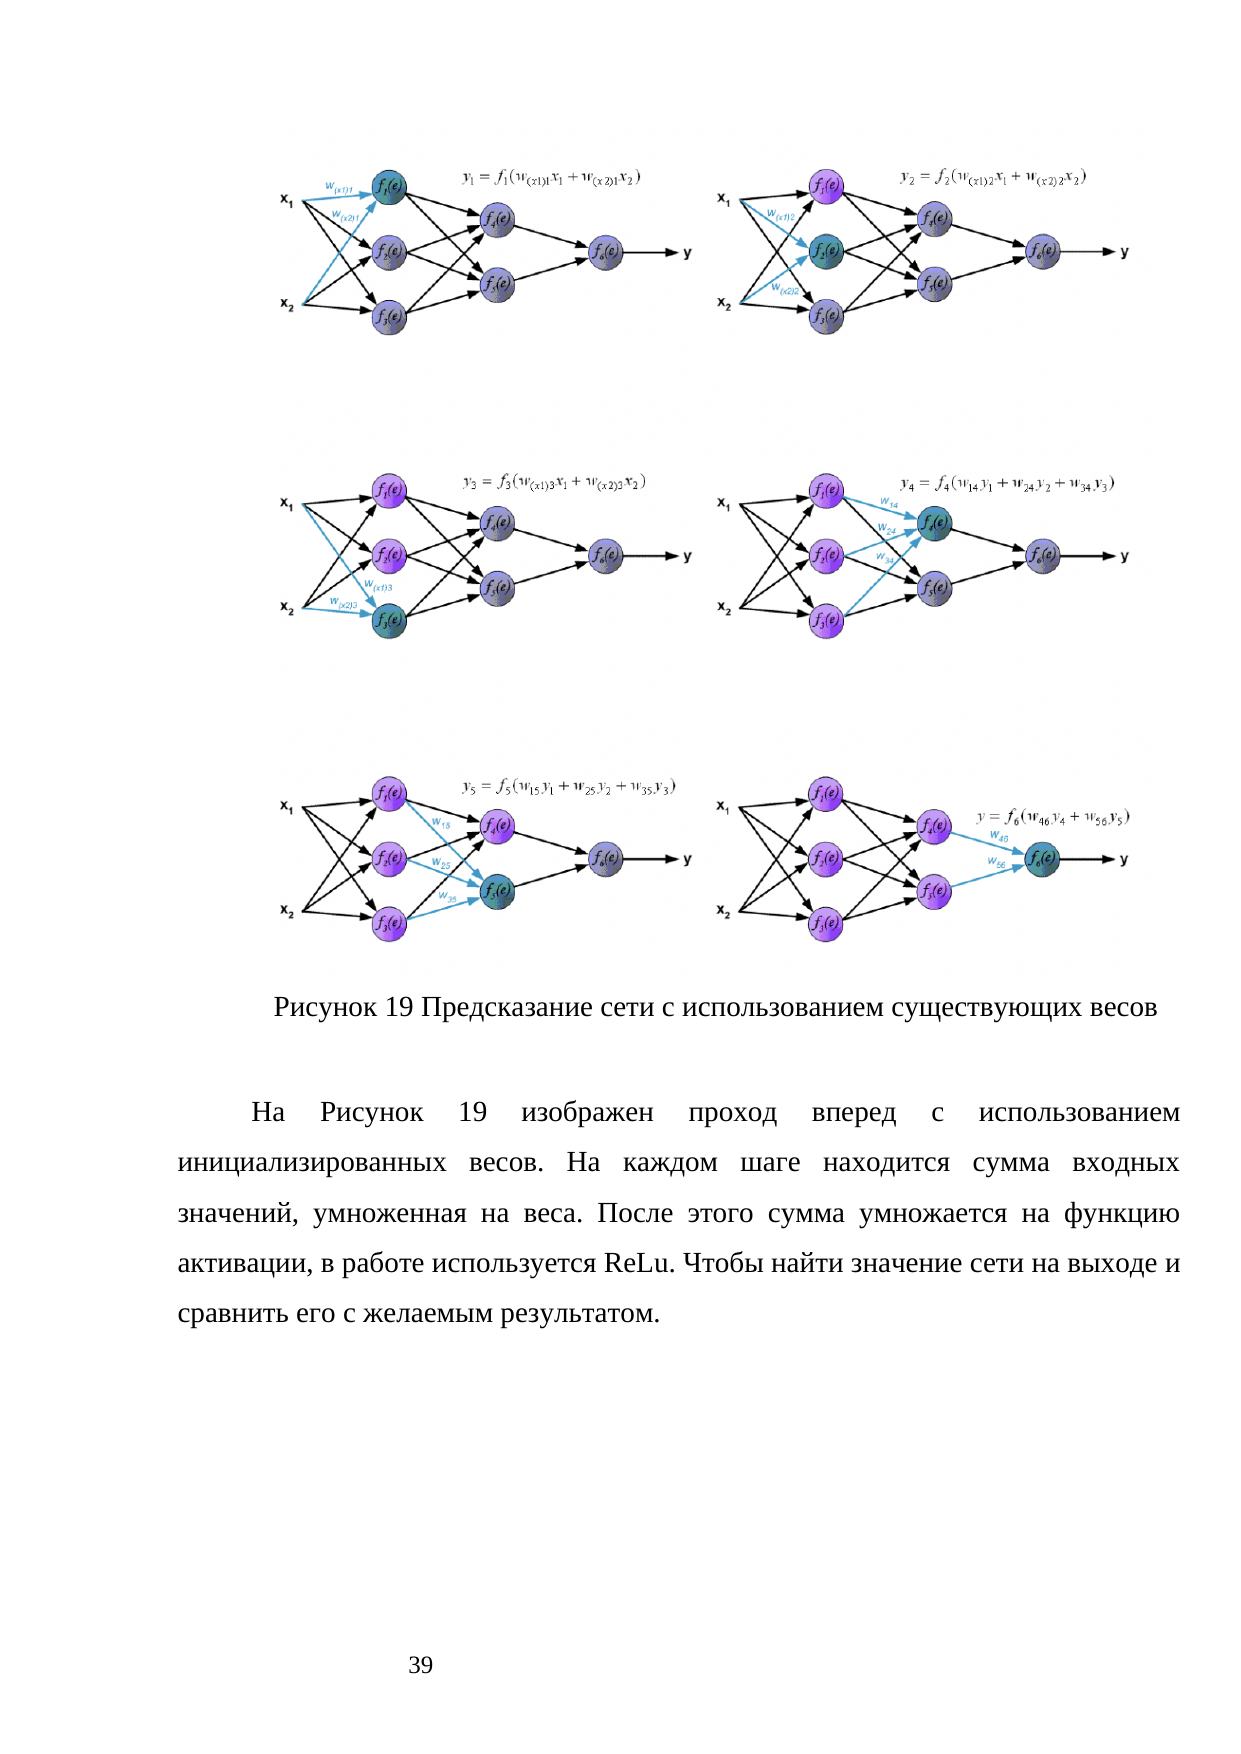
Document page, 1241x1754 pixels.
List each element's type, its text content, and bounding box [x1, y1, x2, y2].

picture [254, 118, 1178, 976]
text Рисунок 19 Предсказание сети с использованием существующих весов [177, 989, 1181, 1023]
text На Рисунок 19 изображен проход вперед с использованием инициализированных весов. На каждом шаге находится сумма входных значений, умноженная на веса. После этого сумма умножается на функцию активации, в работе используется ReLu. Чтобы найти значение сети на выходе и сравнить его с желаемым результатом. [177, 1094, 1181, 1329]
